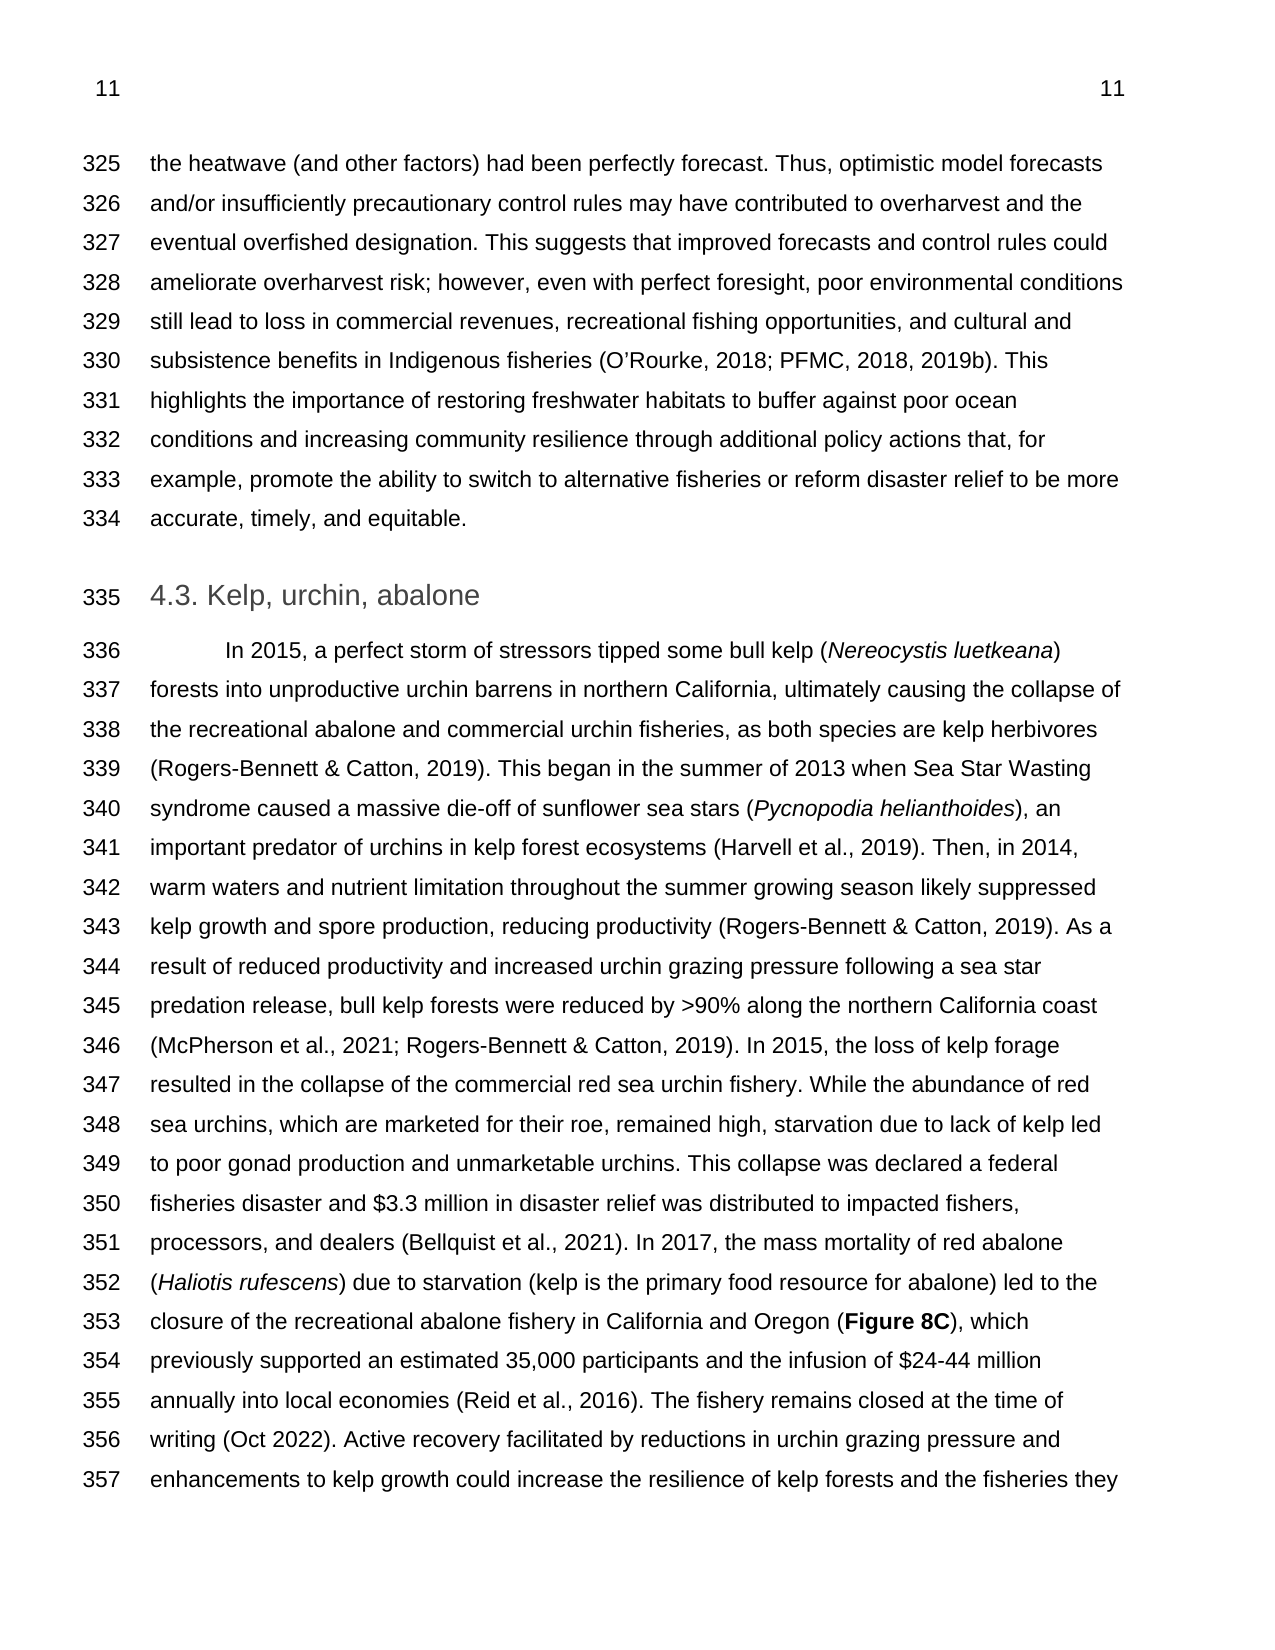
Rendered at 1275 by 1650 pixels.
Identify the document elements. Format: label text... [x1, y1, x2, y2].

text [150, 637, 1125, 1492]
subtitle 4.3. Kelp, urchin, abalone [150, 578, 1125, 612]
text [150, 150, 1125, 532]
